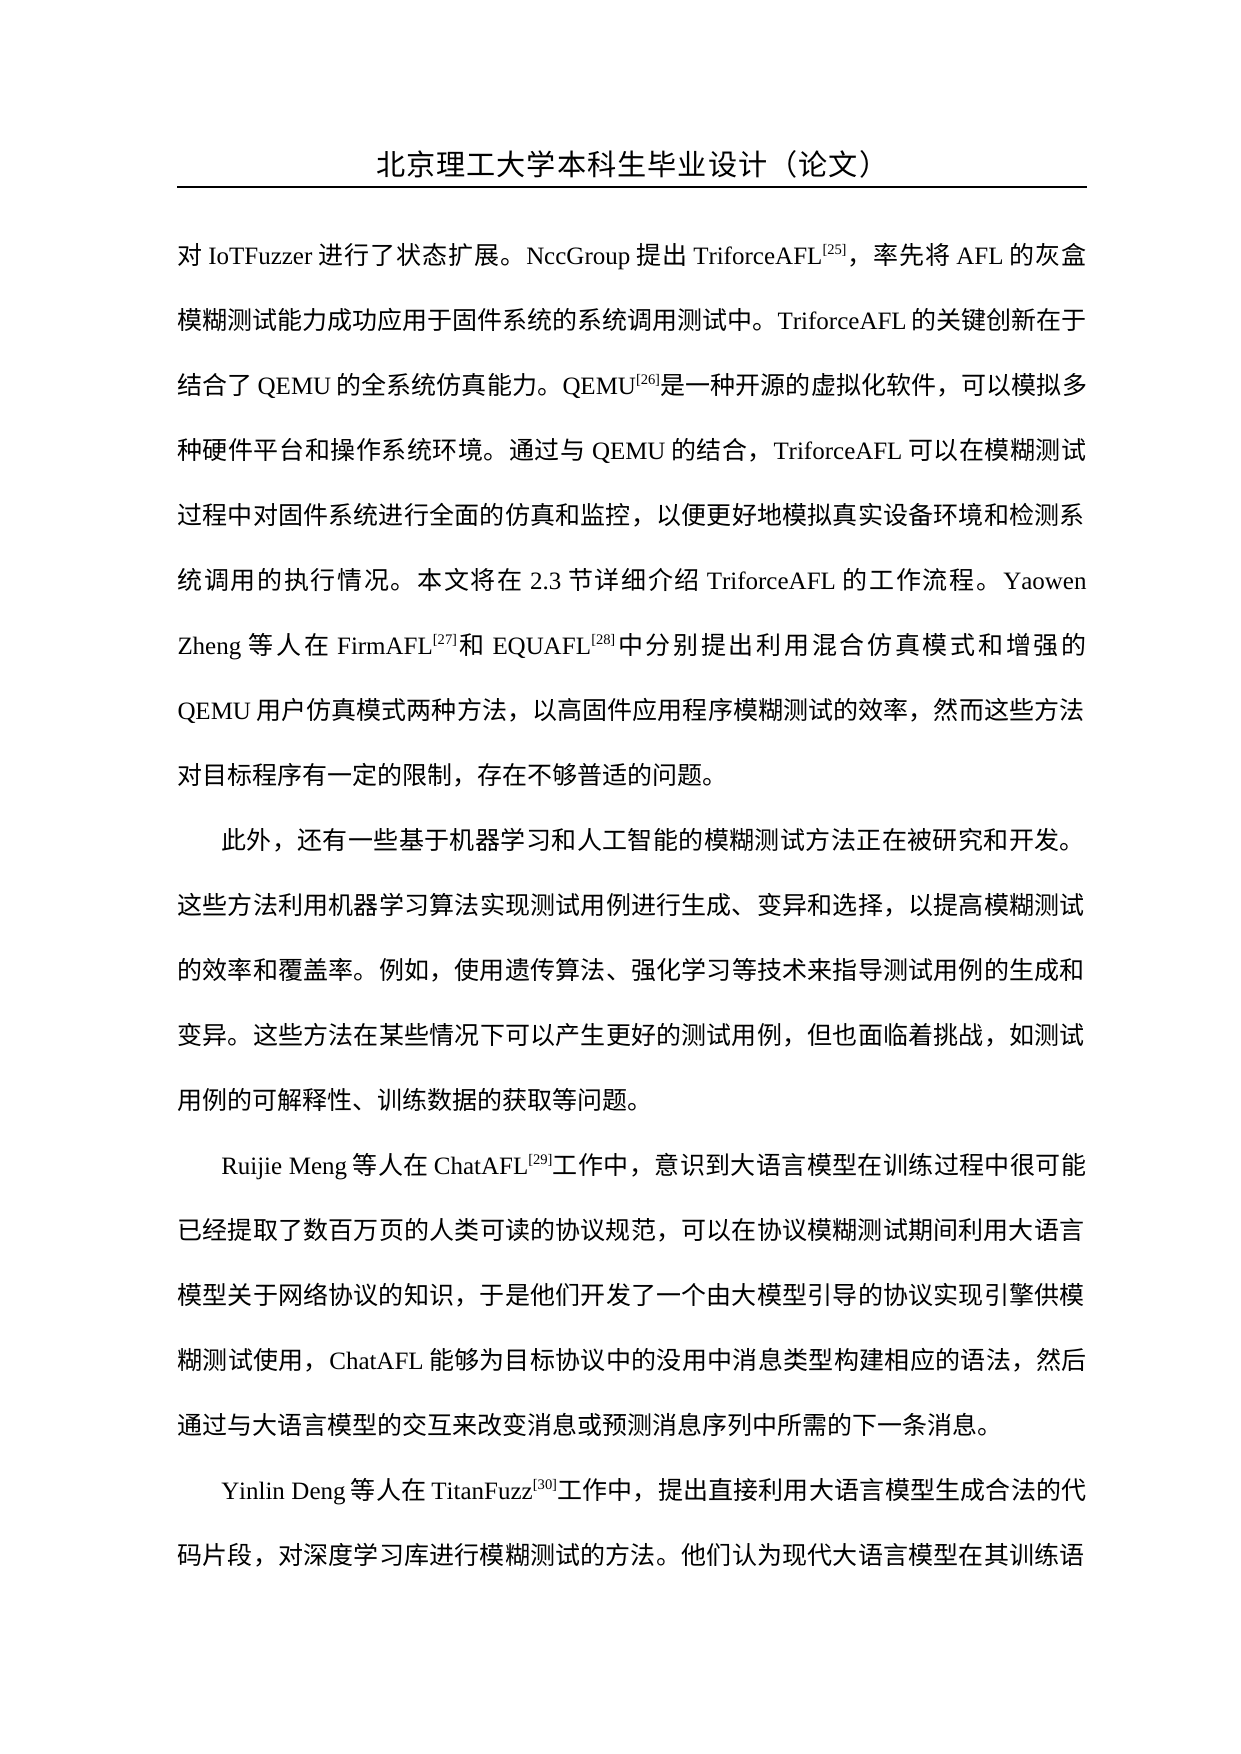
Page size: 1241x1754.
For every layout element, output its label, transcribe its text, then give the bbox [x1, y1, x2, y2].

text Ruijie Meng等人在ChatAFL[29]工作中，意识到大语言模型在训练过程中很可能已经提取了数百万页的人类可读的协议规范，可以在协议模糊测试期间利用大语言模型关于网络协议的知识，于是他们开发了一个由大模型引导的协议实现引擎供模糊测试使用，ChatAFL能够为目标协议中的没用中消息类型构建相应的语法，然后通过与大语言模型的交互来改变消息或预测消息序列中所需的下一条消息。 [177, 1131, 1087, 1456]
text 此外，还有一些基于机器学习和人工智能的模糊测试方法正在被研究和开发。这些方法利用机器学习算法实现测试用例进行生成、变异和选择，以提高模糊测试的效率和覆盖率。例如，使用遗传算法、强化学习等技术来指导测试用例的生成和变异。这些方法在某些情况下可以产生更好的测试用例，但也面临着挑战，如测试用例的可解释性、训练数据的获取等问题。 [177, 806, 1087, 1131]
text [177, 221, 1087, 806]
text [177, 1456, 1087, 1586]
